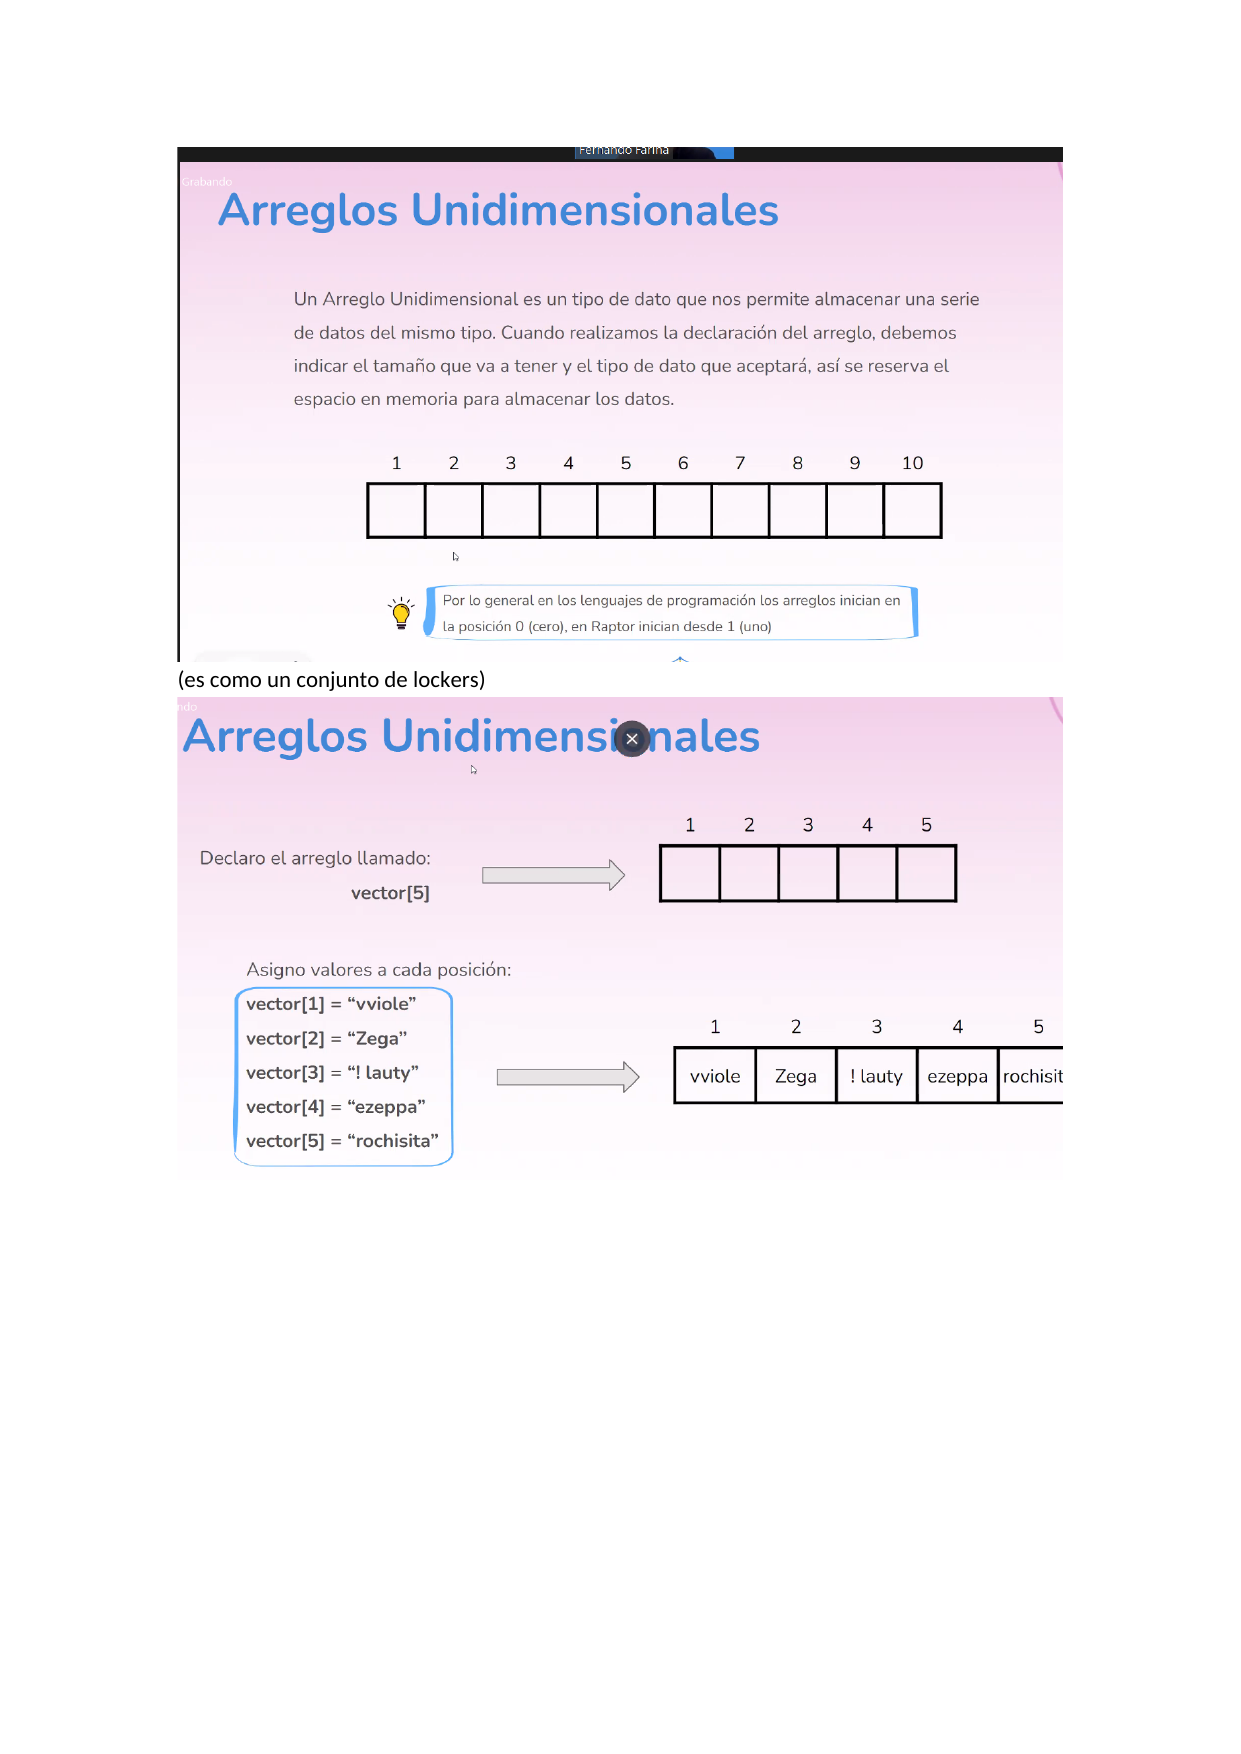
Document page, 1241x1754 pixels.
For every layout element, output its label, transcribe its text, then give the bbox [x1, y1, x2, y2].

picture [177, 697, 1063, 1180]
picture [177, 147, 1063, 662]
